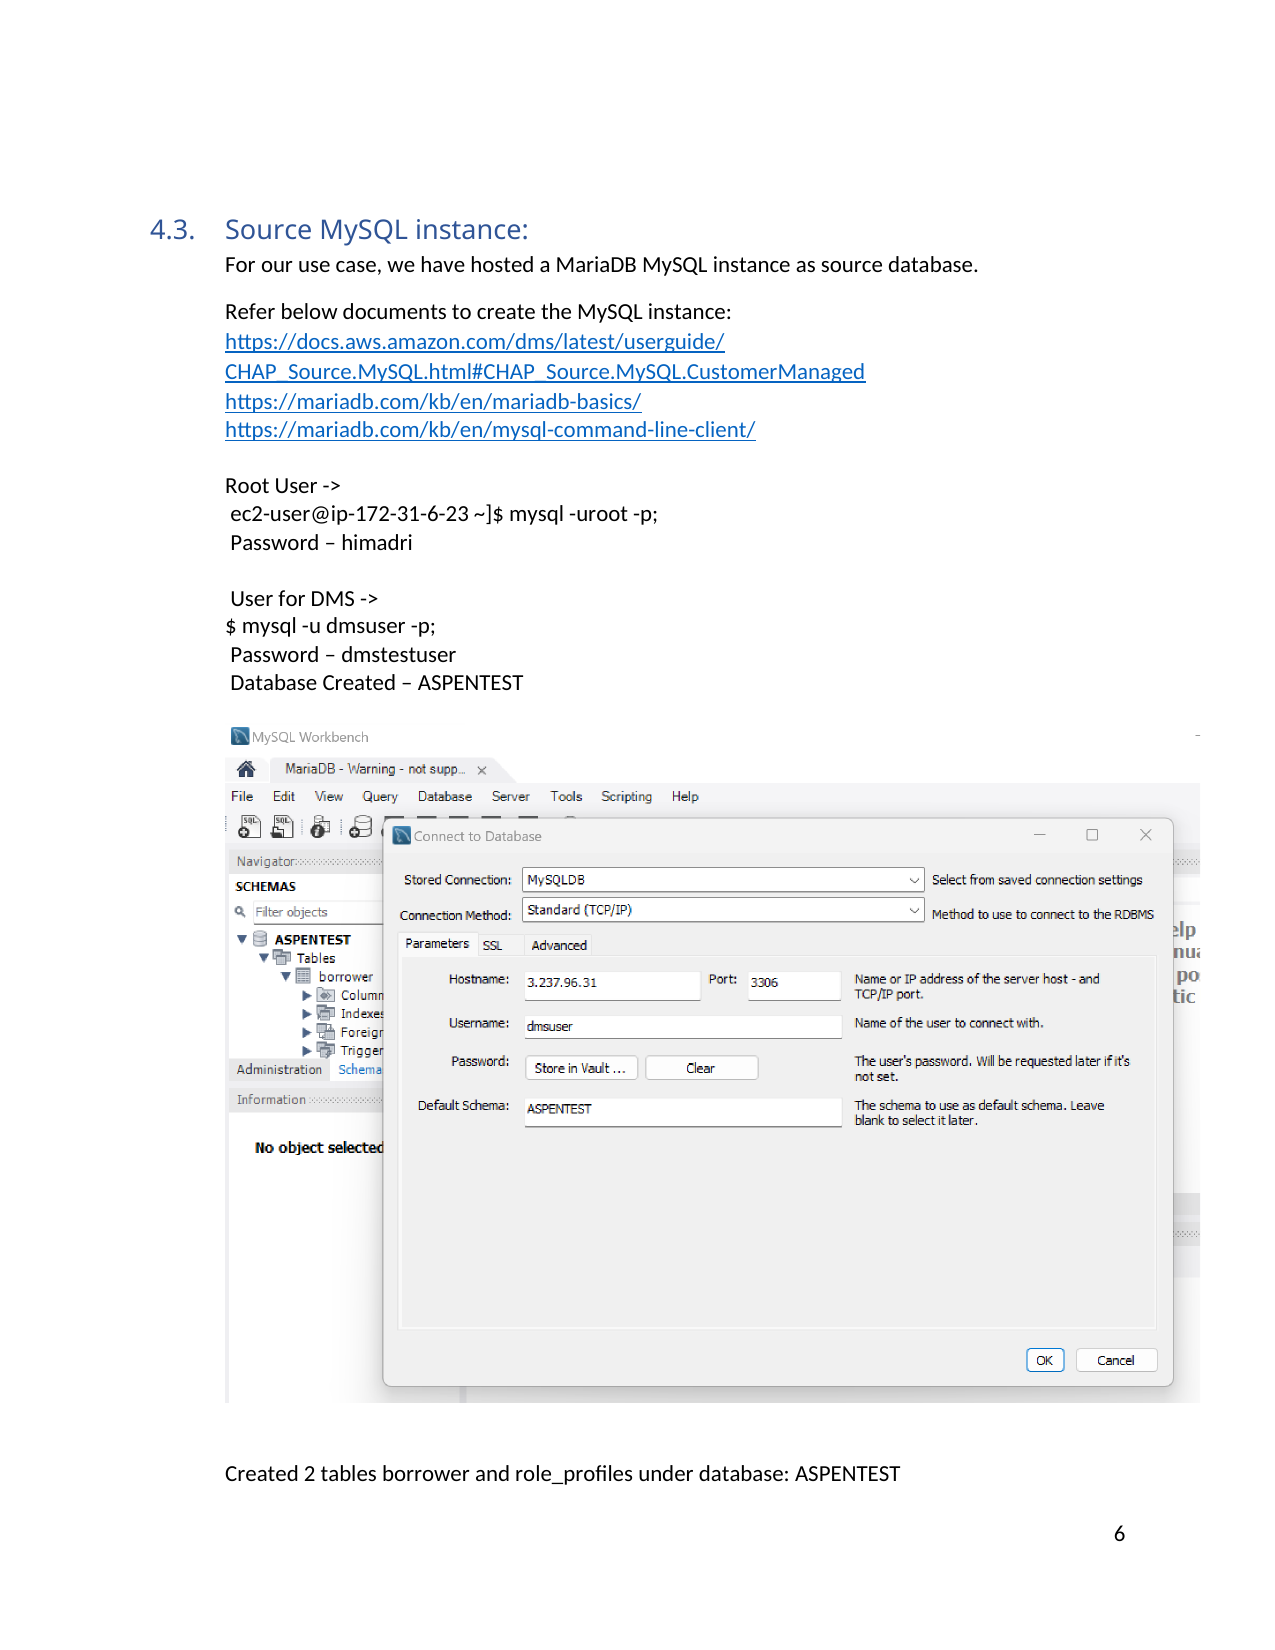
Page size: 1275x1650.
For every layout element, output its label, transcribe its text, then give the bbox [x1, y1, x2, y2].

text https://mariadb.com/kb/en/mysql-command-line-client/ [225, 416, 1125, 443]
list Refer below documents to create the MySQL instance: [225, 297, 1125, 325]
text $ mysql -u dmsuser -p; [225, 612, 1125, 640]
picture [225, 723, 1200, 1403]
text Root User -> [225, 472, 1125, 499]
text For our use case, we have hosted a MariaDB MySQL instance as source database. [150, 250, 1125, 278]
text Database Created – ASPENTEST [225, 668, 1125, 696]
text Password – dmstestuser [225, 640, 1125, 668]
text User for DMS -> [225, 584, 1125, 612]
list https://docs.aws.amazon.com/dms/latest/userguide/CHAP_Source.MySQL.html#CHAP_Source.MySQL.CustomerManaged [225, 327, 1125, 385]
text Password – himadri [225, 528, 1125, 556]
subtitle Source MySQL instance: [150, 210, 1125, 247]
text Created 2 tables borrower and role_profiles under database: ASPENTEST [225, 1459, 1125, 1487]
text ec2-user@ip-172-31-6-23 ~]$ mysql -uroot -p; [225, 499, 1125, 528]
text https://mariadb.com/kb/en/mariadb-basics/ [225, 387, 1125, 416]
